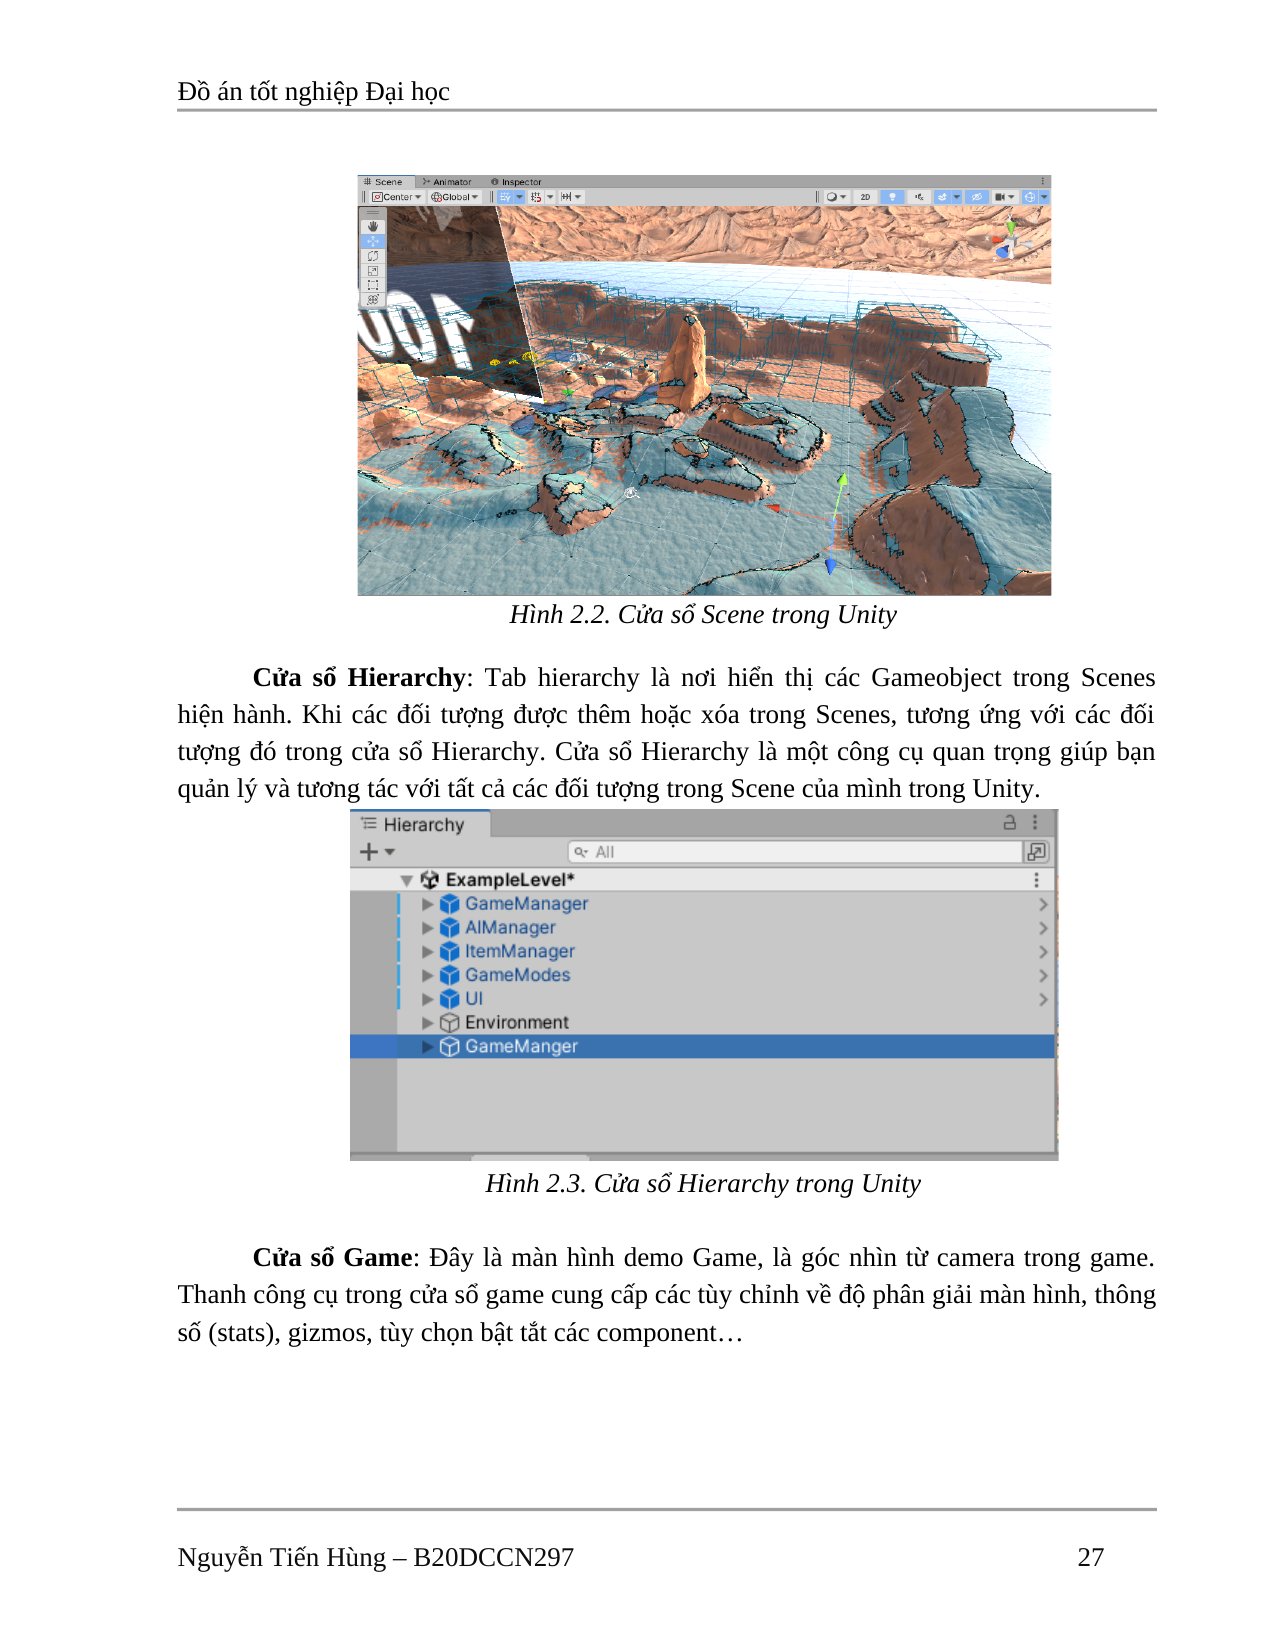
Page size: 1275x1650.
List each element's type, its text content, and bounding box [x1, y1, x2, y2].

text Hình 2.3. Cửa sổ Hierarchy trong Unity [177, 1167, 1157, 1198]
picture [350, 809, 1059, 1161]
text Hình 2.2. Cửa sổ Scene trong Unity [177, 598, 1157, 629]
picture [357, 175, 1052, 596]
text Cửa sổ Hierarchy: Tab hierarchy là nơi hiển thị các Gameobject trong Scenes hiện hành. Khi các đối tượng được thêm hoặc xóa trong Scenes, tương ứng với các đối tượng đó trong cửa sổ Hierarchy. Cửa sổ Hierarchy là một công cụ quan trọng giúp bạn quản lý và tương tác với tất cả các đối tượng trong Scene của mình trong Unity. [177, 661, 1157, 804]
text Cửa sổ Game: Đây là màn hình demo Game, là góc nhìn từ camera trong game. Thanh công cụ trong cửa sổ game cung cấp các tùy chỉnh về độ phân giải màn hình, thông số (stats), gizmos, tùy chọn bật tắt các component… [177, 1241, 1157, 1347]
